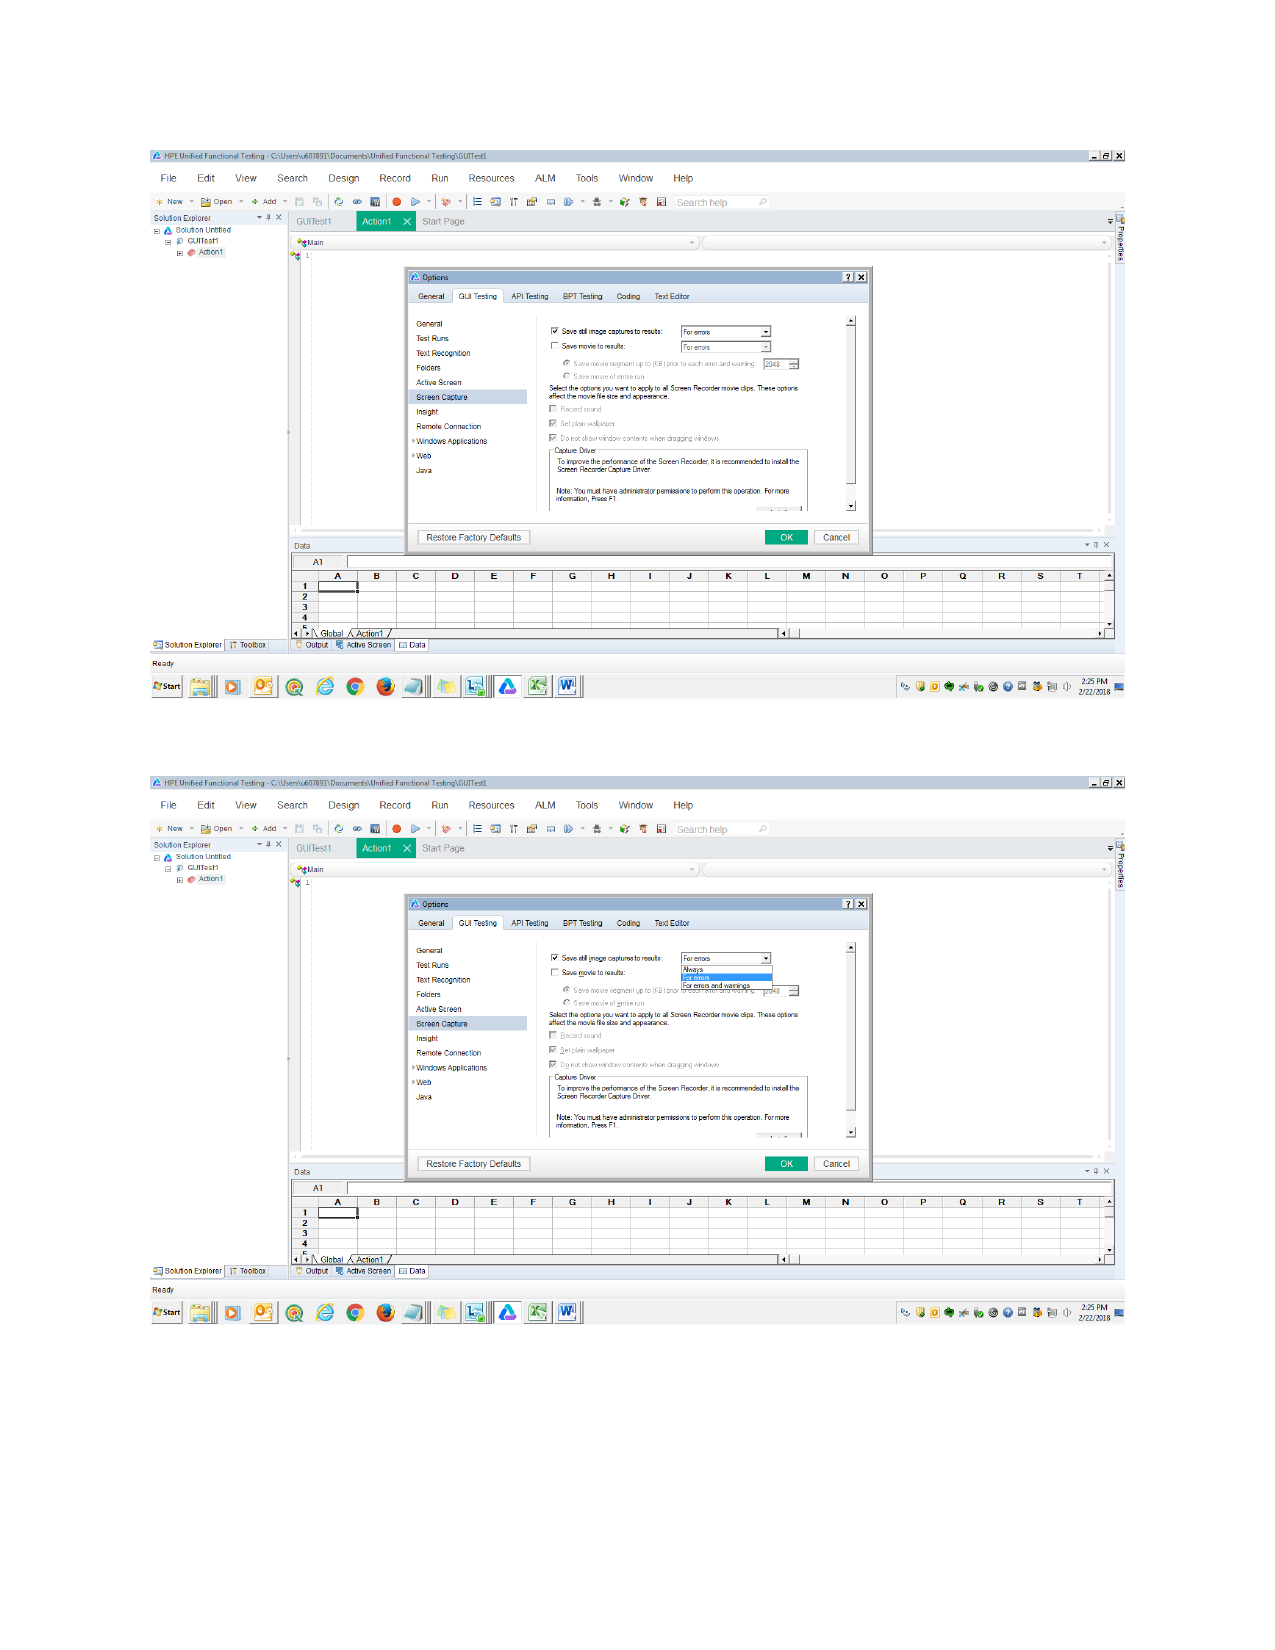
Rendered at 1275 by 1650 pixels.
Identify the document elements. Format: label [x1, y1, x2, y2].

picture [150, 776, 1125, 1325]
picture [150, 150, 1125, 699]
